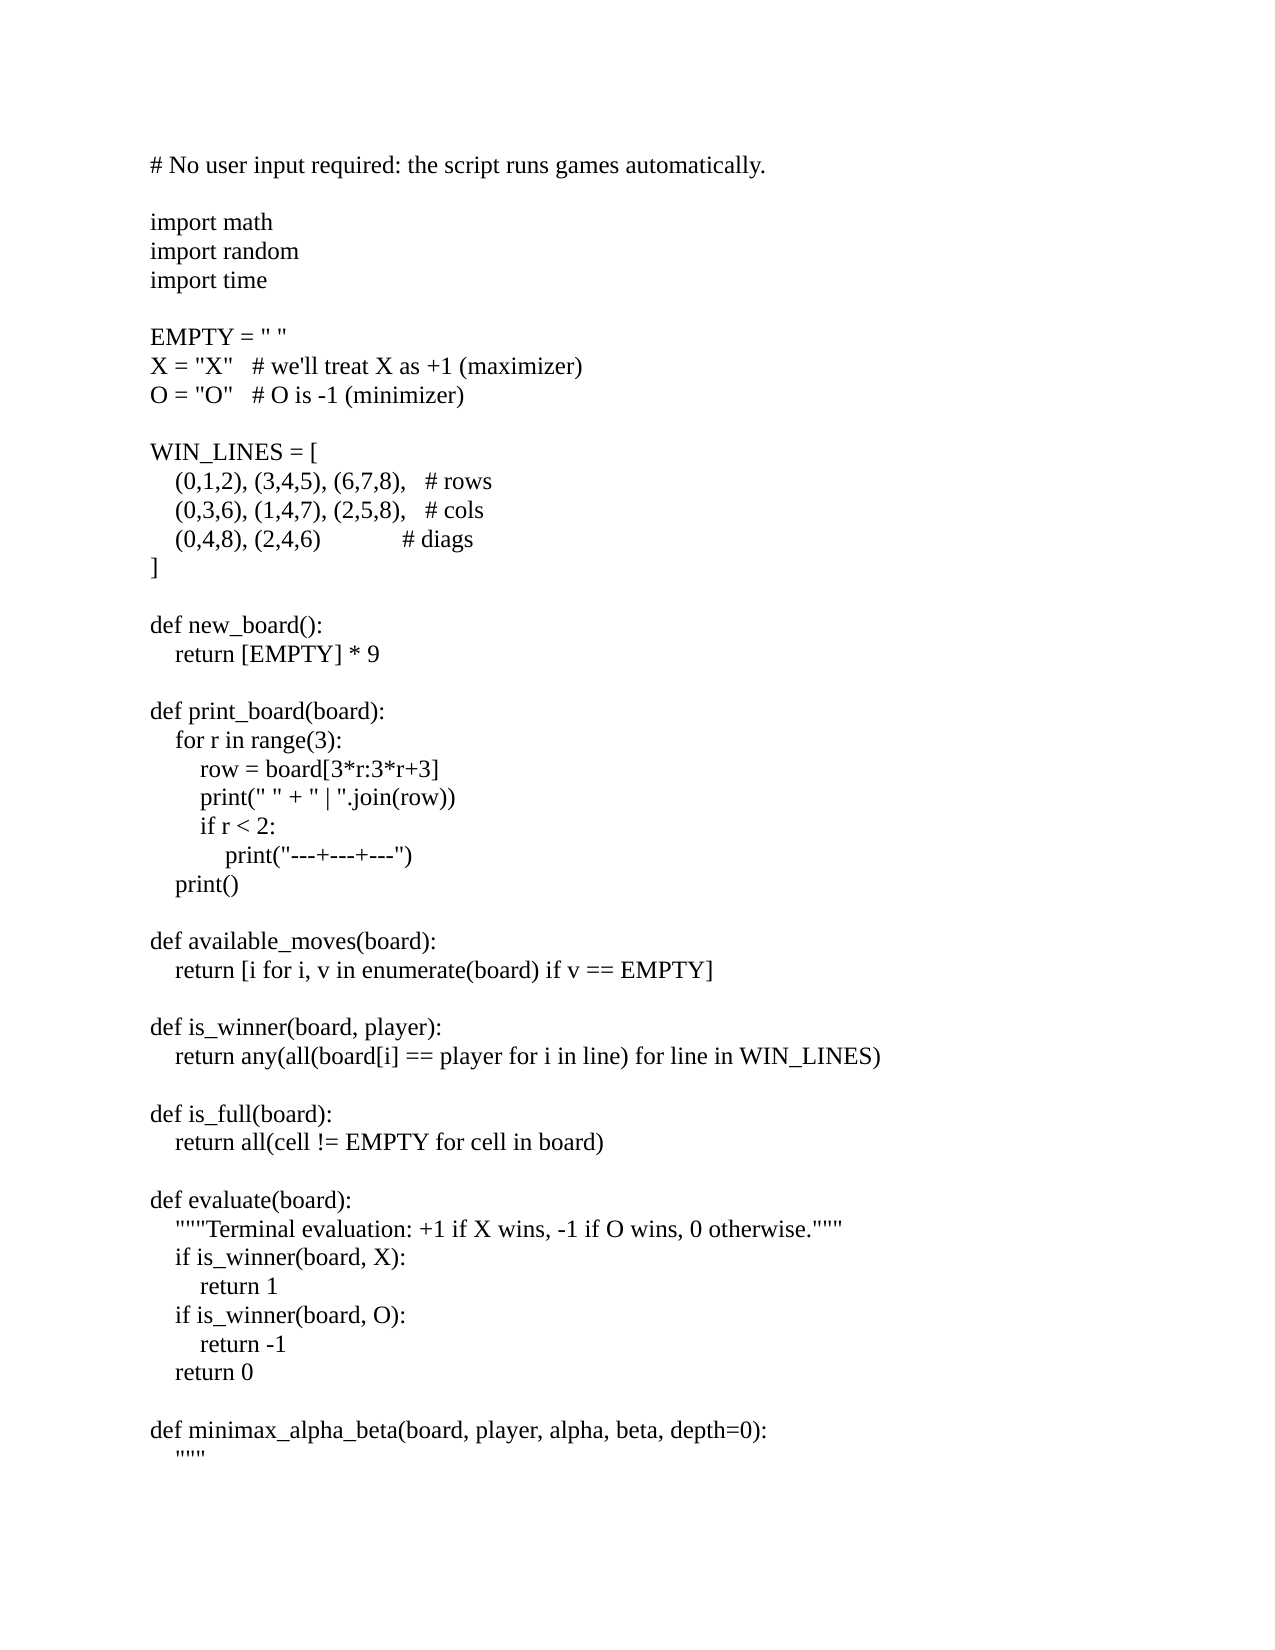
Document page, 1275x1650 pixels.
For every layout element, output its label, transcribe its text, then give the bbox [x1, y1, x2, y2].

text def is_full(board): [150, 1099, 1125, 1127]
text (0,4,8), (2,4,6) # diags [150, 524, 1125, 552]
text EMPTY = " " [150, 322, 1125, 351]
text O = "O" # O is -1 (minimizer) [150, 380, 1125, 409]
text import time [150, 265, 1125, 294]
text if r < 2: [150, 811, 1125, 840]
text ] [150, 552, 1125, 581]
text (0,3,6), (1,4,7), (2,5,8), # cols [150, 495, 1125, 524]
text (0,1,2), (3,4,5), (6,7,8), # rows [150, 466, 1125, 495]
text def print_board(board): [150, 696, 1125, 725]
text for r in range(3): [150, 725, 1125, 754]
text if is_winner(board, X): [150, 1242, 1125, 1271]
text return 0 [150, 1357, 1125, 1386]
text WIN_LINES = [ [150, 437, 1125, 466]
text X = "X" # we'll treat X as +1 (maximizer) [150, 351, 1125, 380]
text print() [150, 869, 1125, 897]
text print("---+---+---") [150, 840, 1125, 869]
text """ [150, 1444, 1125, 1472]
text # No user input required: the script runs games automatically. [150, 150, 1125, 179]
text def is_winner(board, player): [150, 1012, 1125, 1041]
text return [i for i, v in enumerate(board) if v == EMPTY] [150, 955, 1125, 984]
text def new_board(): [150, 610, 1125, 639]
text import math [150, 207, 1125, 236]
text import random [150, 236, 1125, 265]
text def minimax_alpha_beta(board, player, alpha, beta, depth=0): [150, 1415, 1125, 1444]
text row = board[3*r:3*r+3] [150, 754, 1125, 782]
text return all(cell != EMPTY for cell in board) [150, 1127, 1125, 1156]
text if is_winner(board, O): [150, 1300, 1125, 1329]
text print(" " + " | ".join(row)) [150, 782, 1125, 811]
text return [EMPTY] * 9 [150, 639, 1125, 667]
text return any(all(board[i] == player for i in line) for line in WIN_LINES) [150, 1041, 1125, 1070]
text """Terminal evaluation: +1 if X wins, -1 if O wins, 0 otherwise.""" [150, 1214, 1125, 1242]
text return 1 [150, 1271, 1125, 1300]
text def available_moves(board): [150, 926, 1125, 955]
text return -1 [150, 1329, 1125, 1357]
text def evaluate(board): [150, 1185, 1125, 1214]
